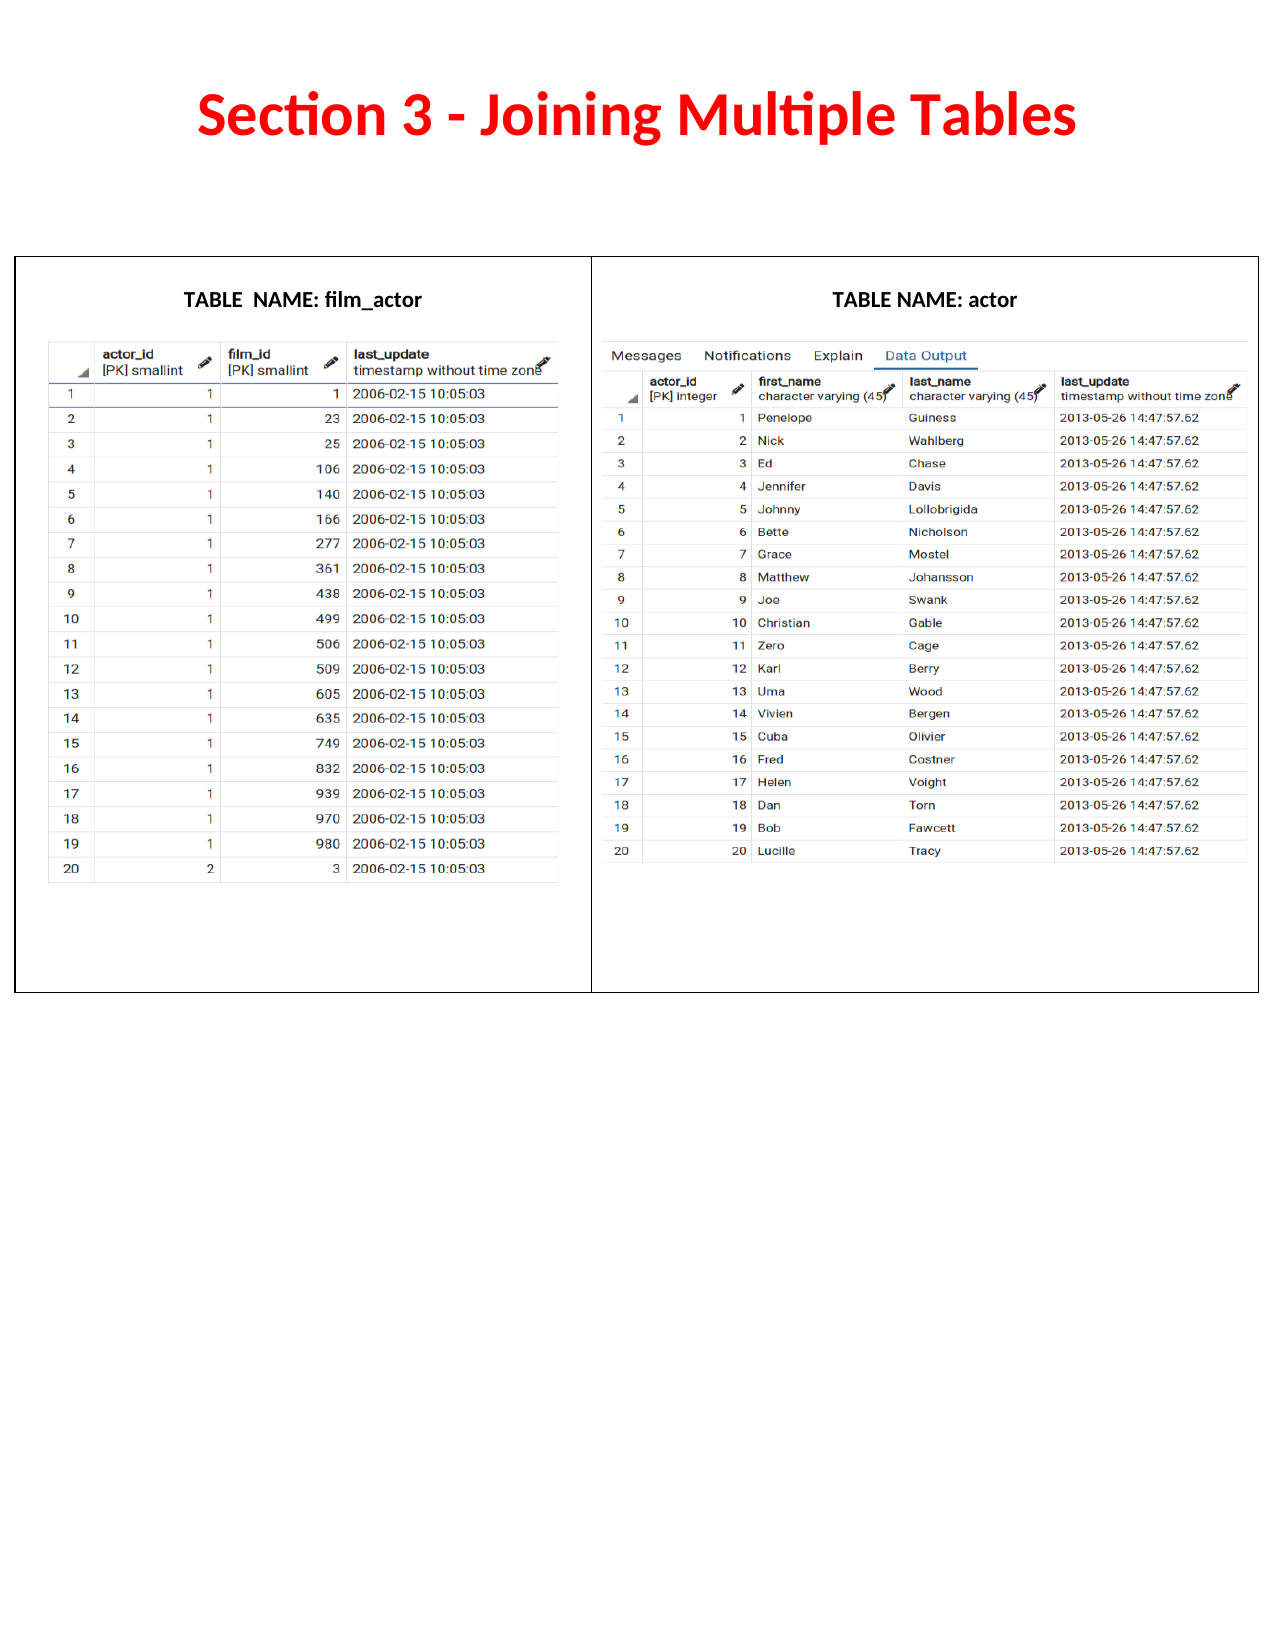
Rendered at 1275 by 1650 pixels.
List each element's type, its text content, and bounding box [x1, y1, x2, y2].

picture [602, 341, 1248, 863]
text Section 3 - Joining Multiple Tables [75, 75, 1200, 151]
picture [48, 341, 559, 884]
table_header TABLE NAME: actor [592, 257, 1258, 992]
table_header TABLE NAME: film_actor [16, 257, 591, 992]
